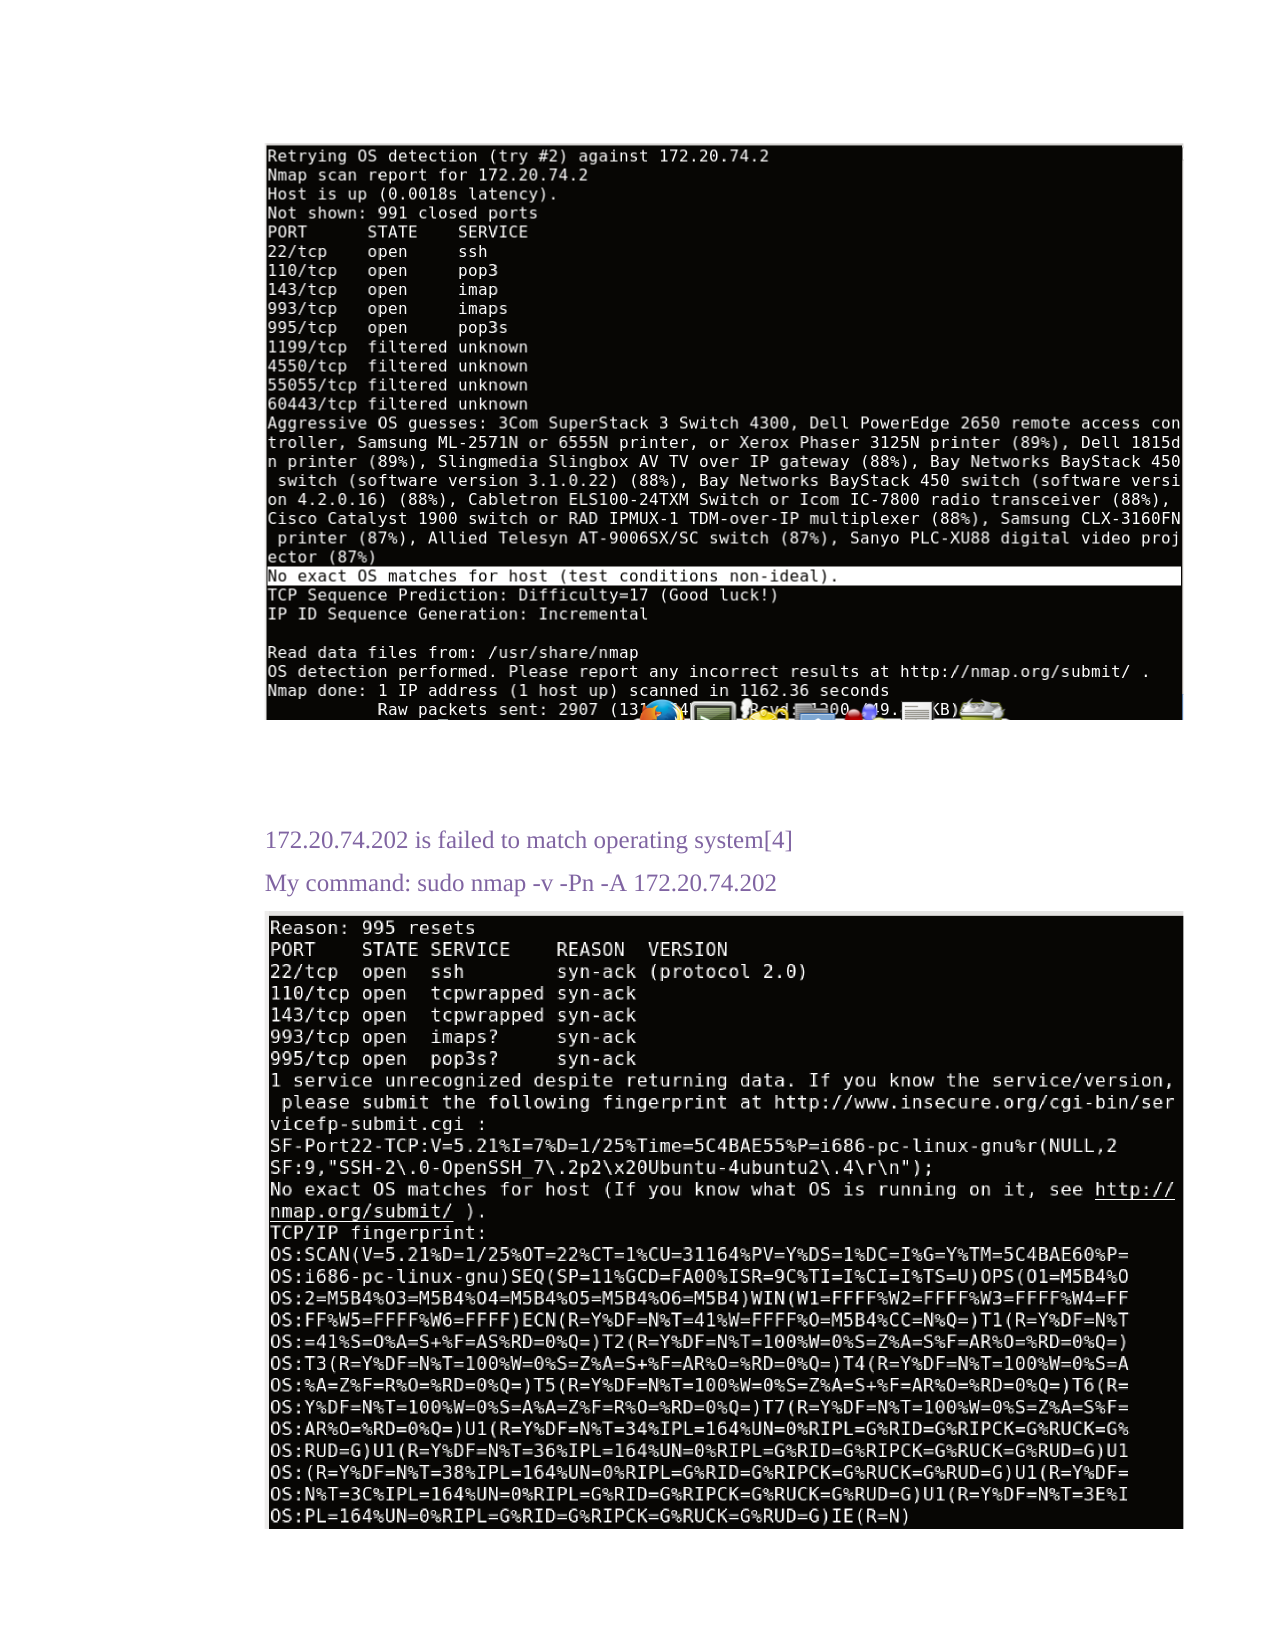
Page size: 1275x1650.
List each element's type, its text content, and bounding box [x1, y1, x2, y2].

picture [264, 143, 1184, 720]
text 172.20.74.202 is failed to match operating system[4] [264, 825, 1096, 854]
text My command: sudo nmap -v -Pn -A 172.20.74.202 [264, 868, 1096, 897]
picture [264, 911, 1184, 1529]
